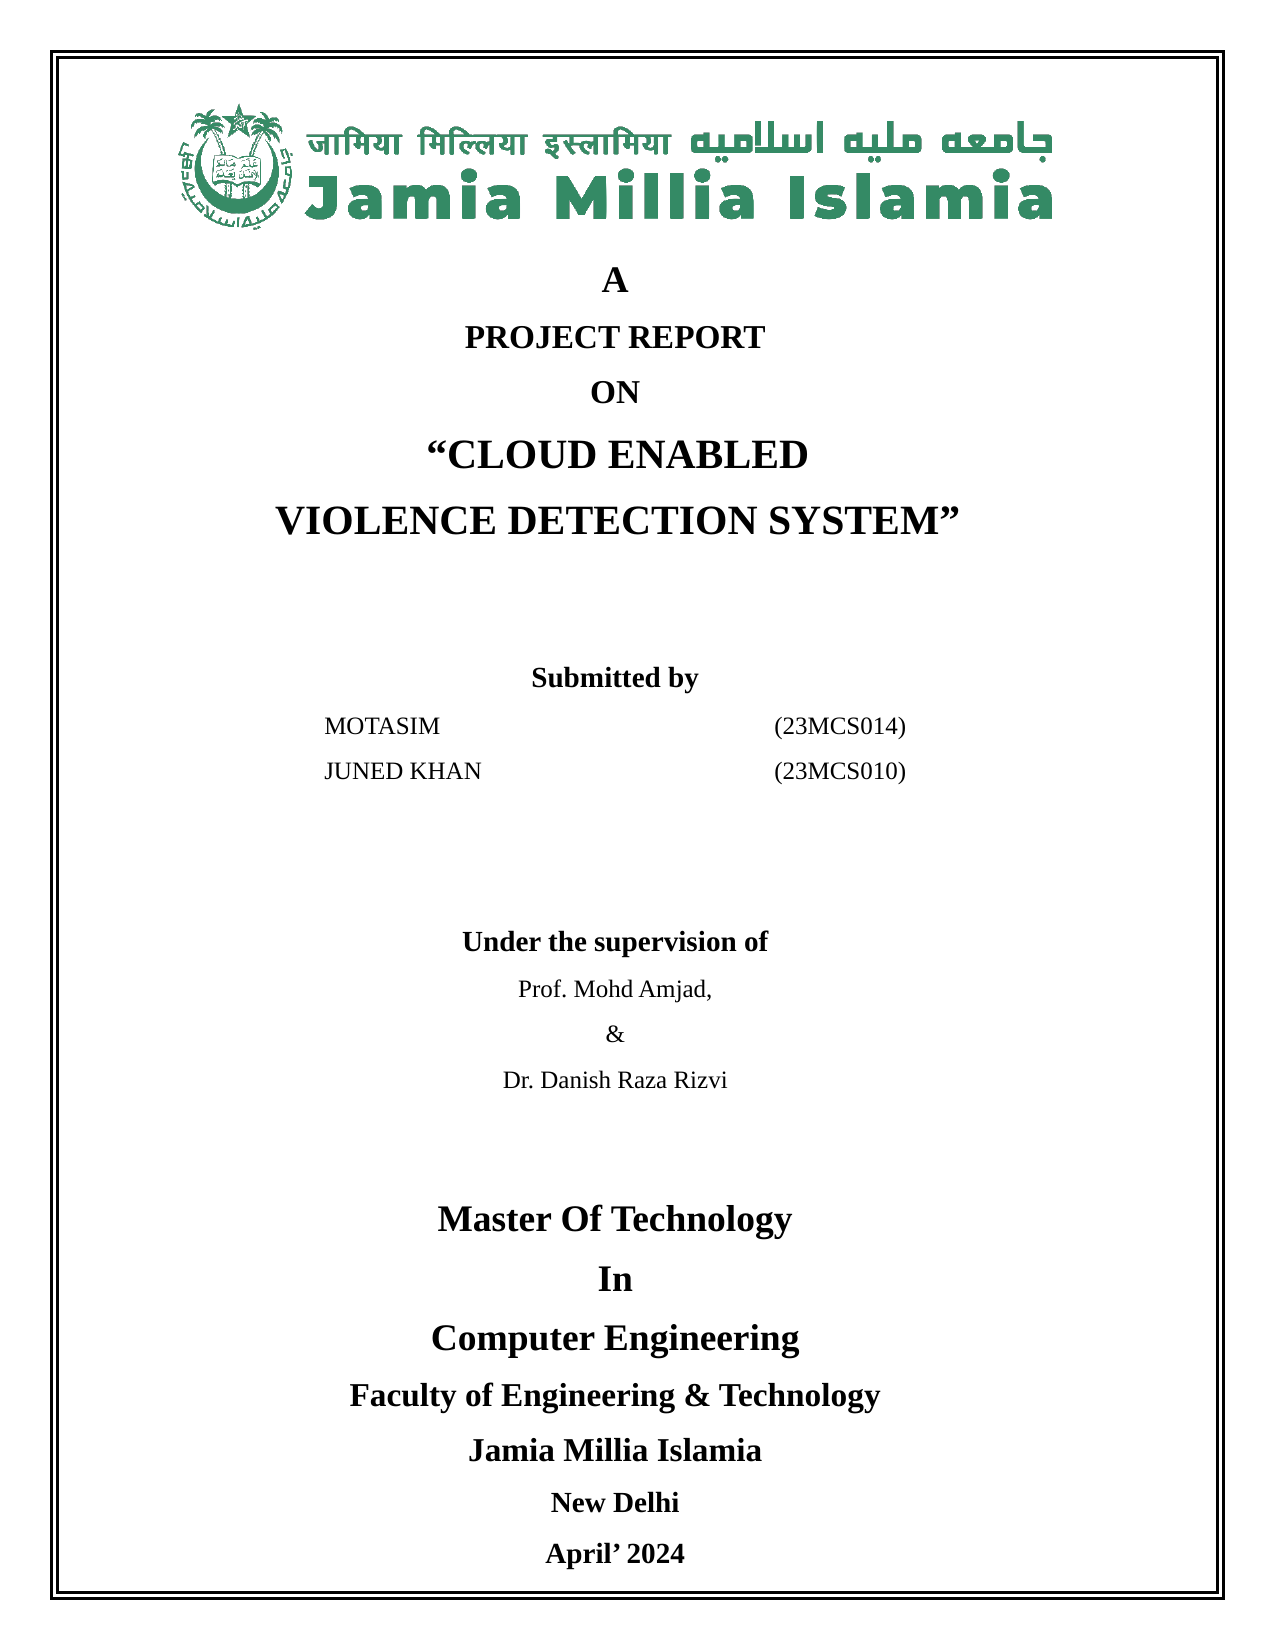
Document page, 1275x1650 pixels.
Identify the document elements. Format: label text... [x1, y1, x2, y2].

text MOTASIM (23MCS014) [75, 711, 1155, 739]
text PROJECT REPORT [75, 318, 1155, 356]
text In [75, 1256, 1155, 1299]
text Jamia Millia Islamia [75, 1431, 1155, 1469]
picture [178, 103, 1052, 230]
text Under the supervision of [75, 924, 1155, 957]
text Dr. Danish Raza Rizvi [75, 1065, 1155, 1093]
text ON [75, 373, 1155, 411]
text Submitted by [75, 661, 1155, 694]
text VIOLENCE DETECTION SYSTEM” [133, 496, 1102, 543]
text JUNED KHAN (23MCS010) [75, 756, 1155, 785]
text Faculty of Engineering & Technology [75, 1376, 1155, 1414]
text & [75, 1019, 1155, 1048]
text New Delhi [75, 1486, 1155, 1519]
text Master Of Technology [75, 1196, 1155, 1239]
text Computer Engineering [75, 1316, 1155, 1359]
text “CLOUD ENABLED [133, 429, 1102, 477]
text A [75, 258, 1155, 301]
text April’ 2024 [75, 1536, 1155, 1569]
text Prof. Mohd Amjad, [75, 974, 1155, 1003]
